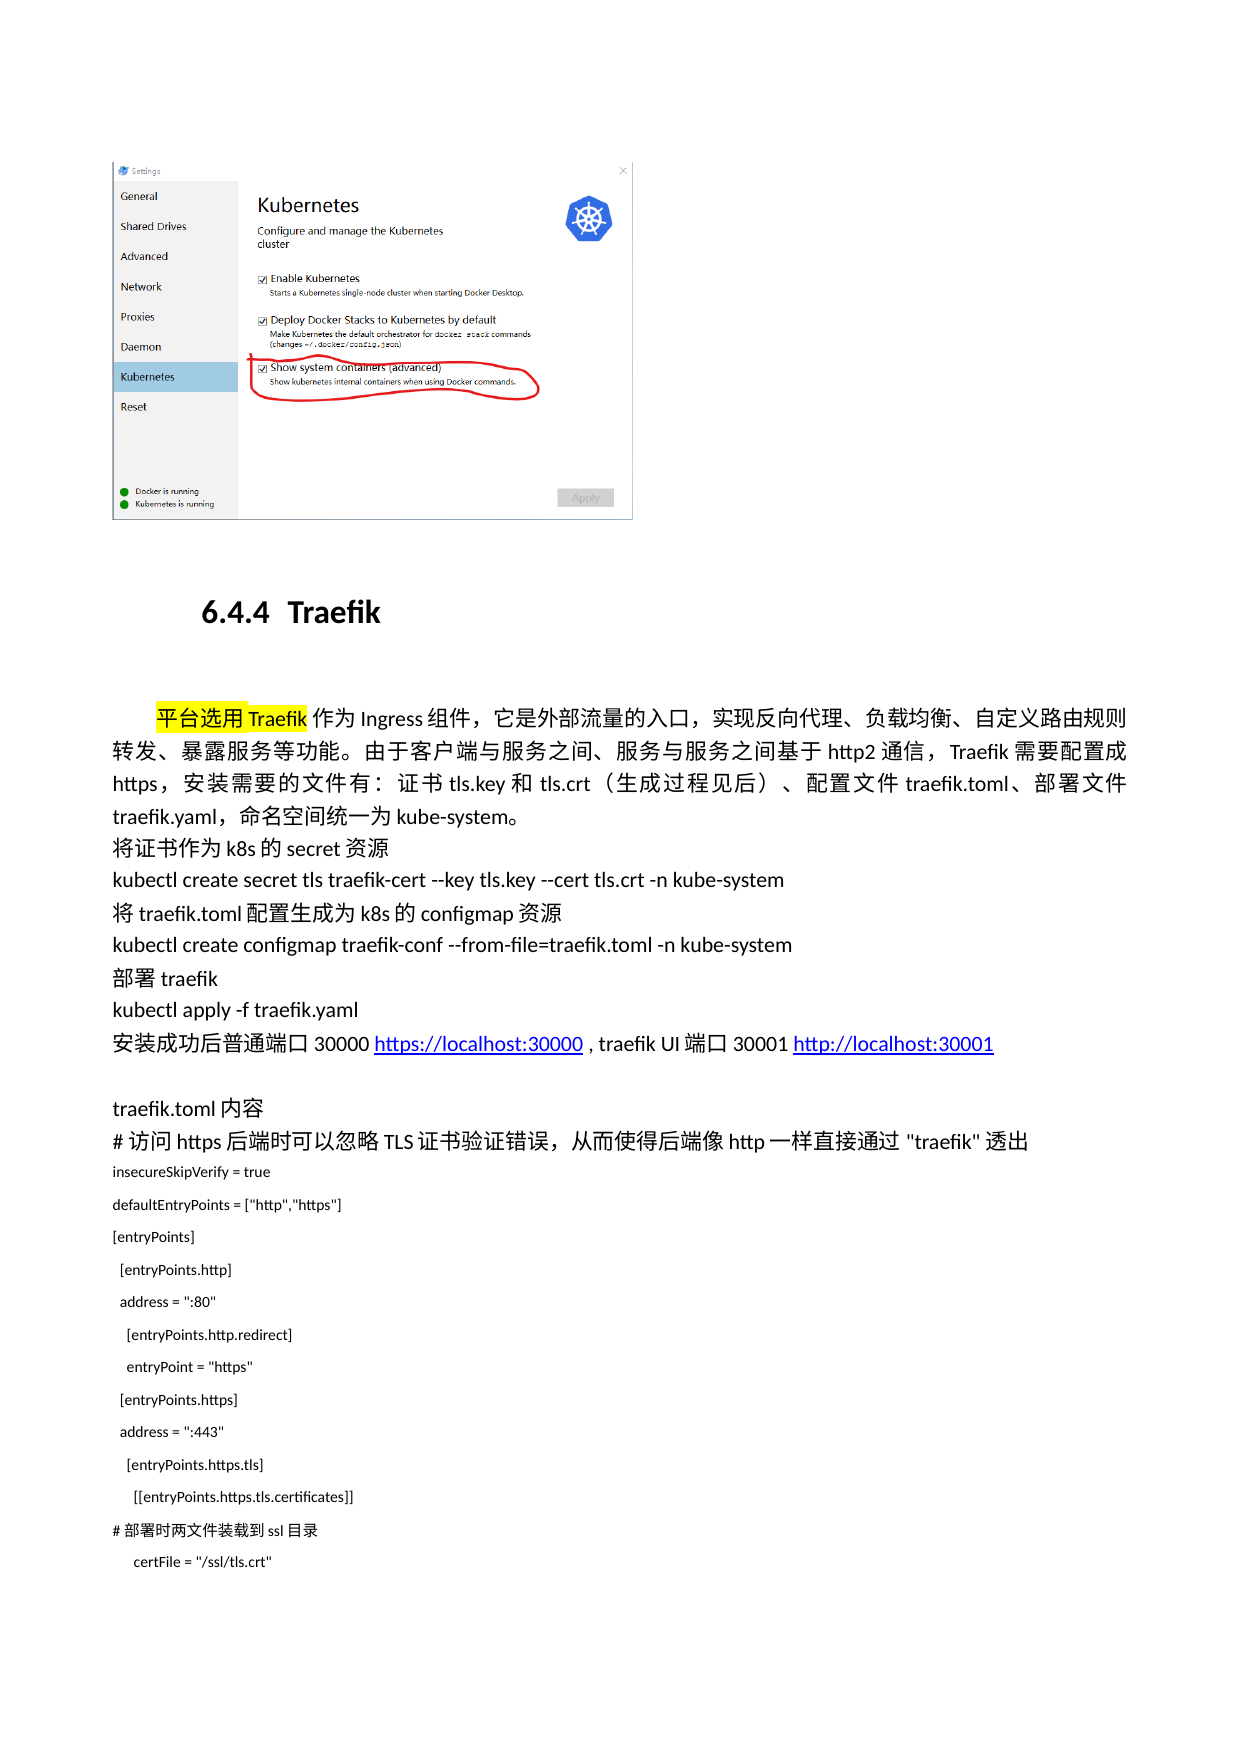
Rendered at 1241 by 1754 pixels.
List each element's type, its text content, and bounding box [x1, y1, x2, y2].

text [entryPoints] [112, 1221, 1128, 1253]
text 平台选用Traefik 作为Ingress组件，它是外部流量的入口，实现反向代理、负载均衡、自定义路由规则转发、暴露服务等功能。由于客户端与服务之间、服务与服务之间基于http2通信，Traefik需要配置成https，安装需要的文件有：证书tls.key和tls.crt（生成过程见后）、配置文件traefik.toml、部署文件traefik.yaml，命名空间统一为kube-system。 [112, 701, 1128, 831]
text insecureSkipVerify = true [112, 1156, 1128, 1188]
subtitle Traefik [201, 579, 1128, 644]
text # 部署时两文件装载到ssl目录 [112, 1513, 1128, 1546]
text [[entryPoints.https.tls.certificates]] [112, 1481, 1128, 1513]
picture [112, 162, 633, 520]
text kubectl apply -f traefik.yaml [112, 993, 1128, 1026]
text traefik.toml内容 [112, 1091, 1128, 1123]
text [entryPoints.https] [112, 1383, 1128, 1416]
text kubectl create configmap traefik-conf --from-file=traefik.toml -n kube-system [112, 928, 1128, 961]
text entryPoint = "https" [112, 1351, 1128, 1383]
text 将traefik.toml配置生成为k8s的configmap资源 [112, 896, 1128, 928]
text 将证书作为k8s的secret资源 [112, 831, 1128, 863]
text # 访问https后端时可以忽略TLS证书验证错误，从而使得后端像http一样直接通过 "traefik" 透出 [112, 1123, 1128, 1156]
text [entryPoints.http.redirect] [112, 1318, 1128, 1351]
text kubectl create secret tls traefik-cert --key tls.key --cert tls.crt -n kube-system [112, 863, 1128, 896]
text address = ":80" [112, 1286, 1128, 1318]
text address = ":443" [112, 1416, 1128, 1448]
text 安装成功后普通端口30000 https://localhost:30000 , traefik UI端口30001 http://localhost:30001 [112, 1026, 1128, 1058]
text defaultEntryPoints = ["http","https"] [112, 1188, 1128, 1221]
text certFile = "/ssl/tls.crt" [112, 1546, 1128, 1578]
text [entryPoints.https.tls] [112, 1448, 1128, 1481]
text 部署traefik [112, 961, 1128, 993]
text [entryPoints.http] [112, 1253, 1128, 1286]
